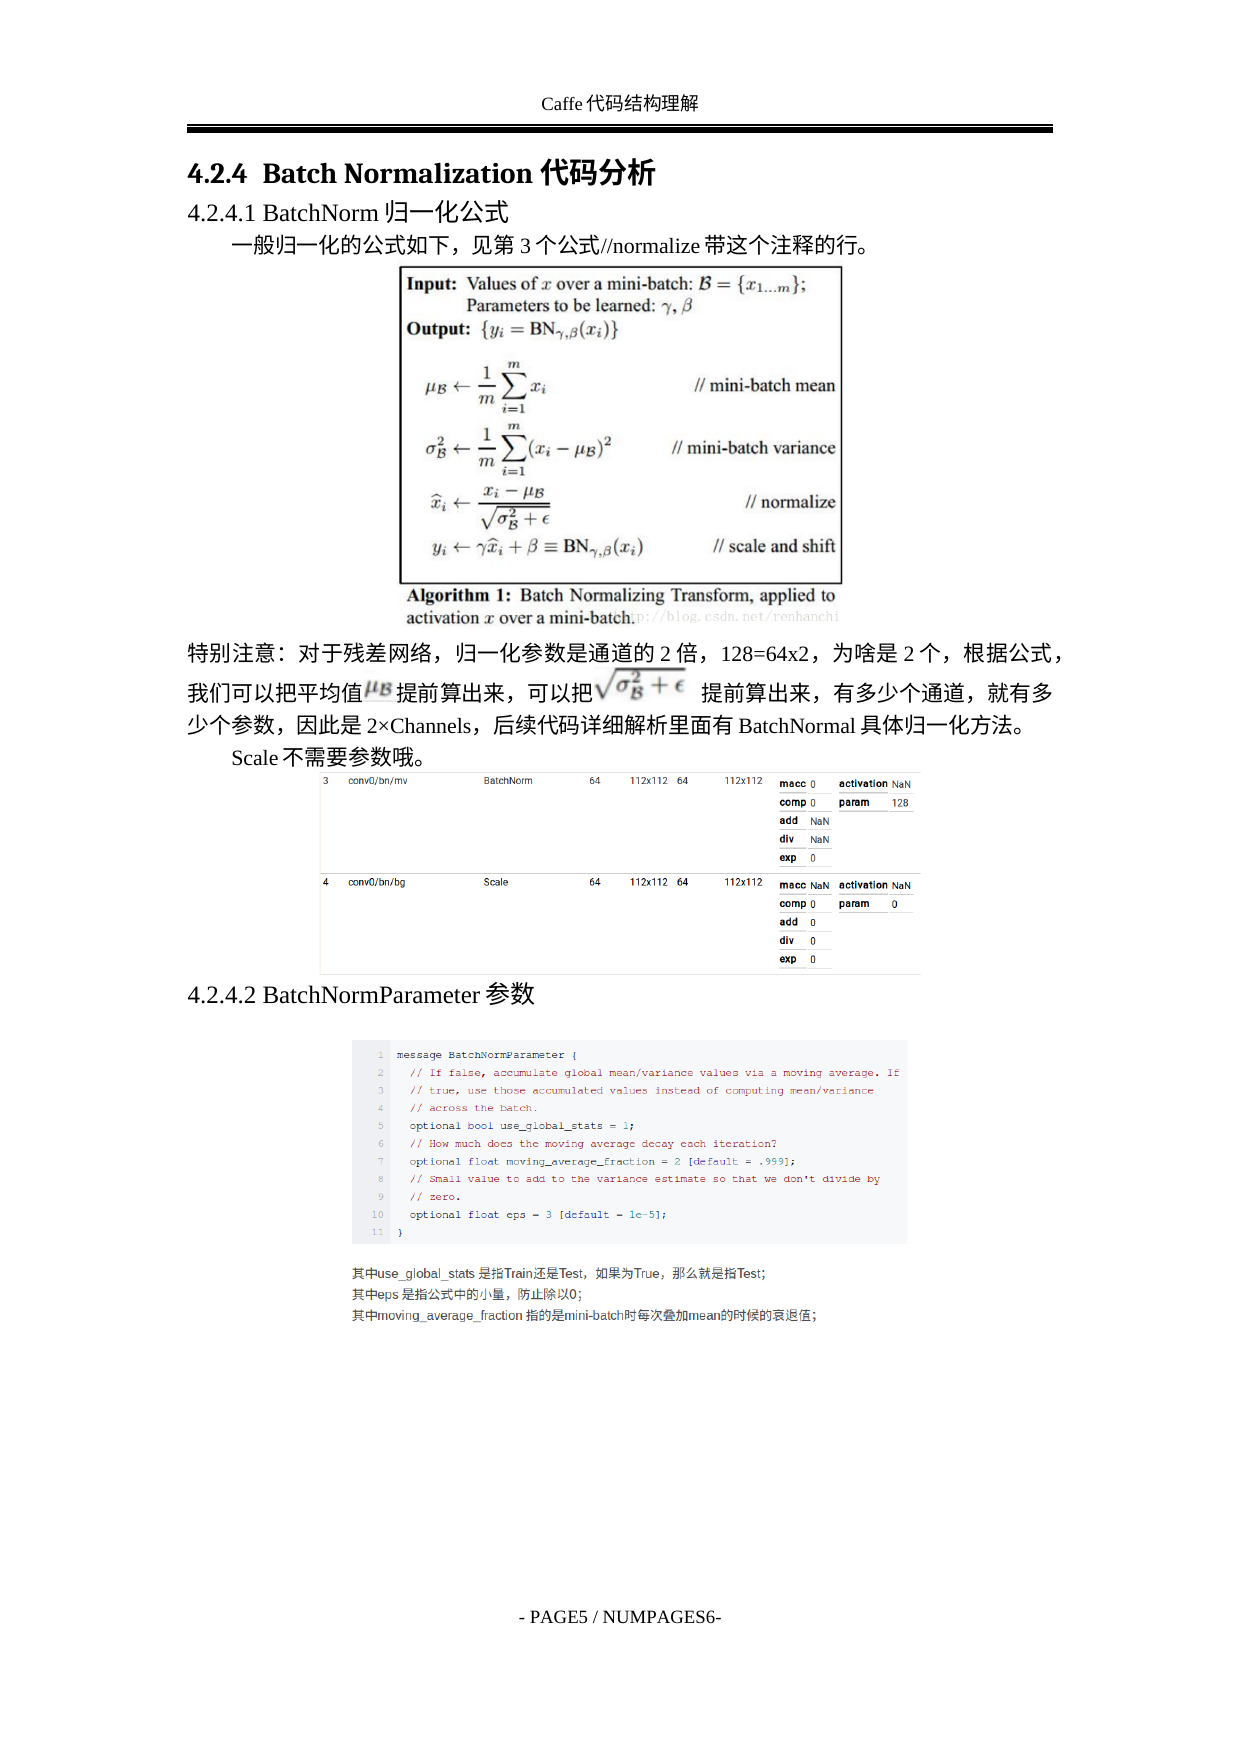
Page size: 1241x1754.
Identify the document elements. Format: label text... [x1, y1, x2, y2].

text 一般归一化的公式如下，见第3个公式//normalize带这个注释的行。 [187, 228, 1053, 260]
text 特别注意：对于残差网络，归一化参数是通道的2倍，128=64x2，为啥是2个，根据公式，我们可以把平均值提前算出来，可以把提前算出来，有多少个通道，就有多少个参数，因此是2×Channels，后续代码详细解析里面有BatchNormal具体归一化方法。 [187, 636, 1053, 739]
text Scale不需要参数哦。 [187, 739, 1053, 771]
picture [363, 670, 396, 702]
picture [395, 260, 846, 636]
subtitle BatchNormParameter参数 [187, 975, 1053, 1011]
picture [319, 771, 921, 975]
picture [593, 667, 702, 702]
subtitle Batch Normalization 代码分析 [187, 150, 1053, 192]
picture [332, 1036, 908, 1330]
subtitle BatchNorm归一化公式 [187, 192, 1053, 228]
